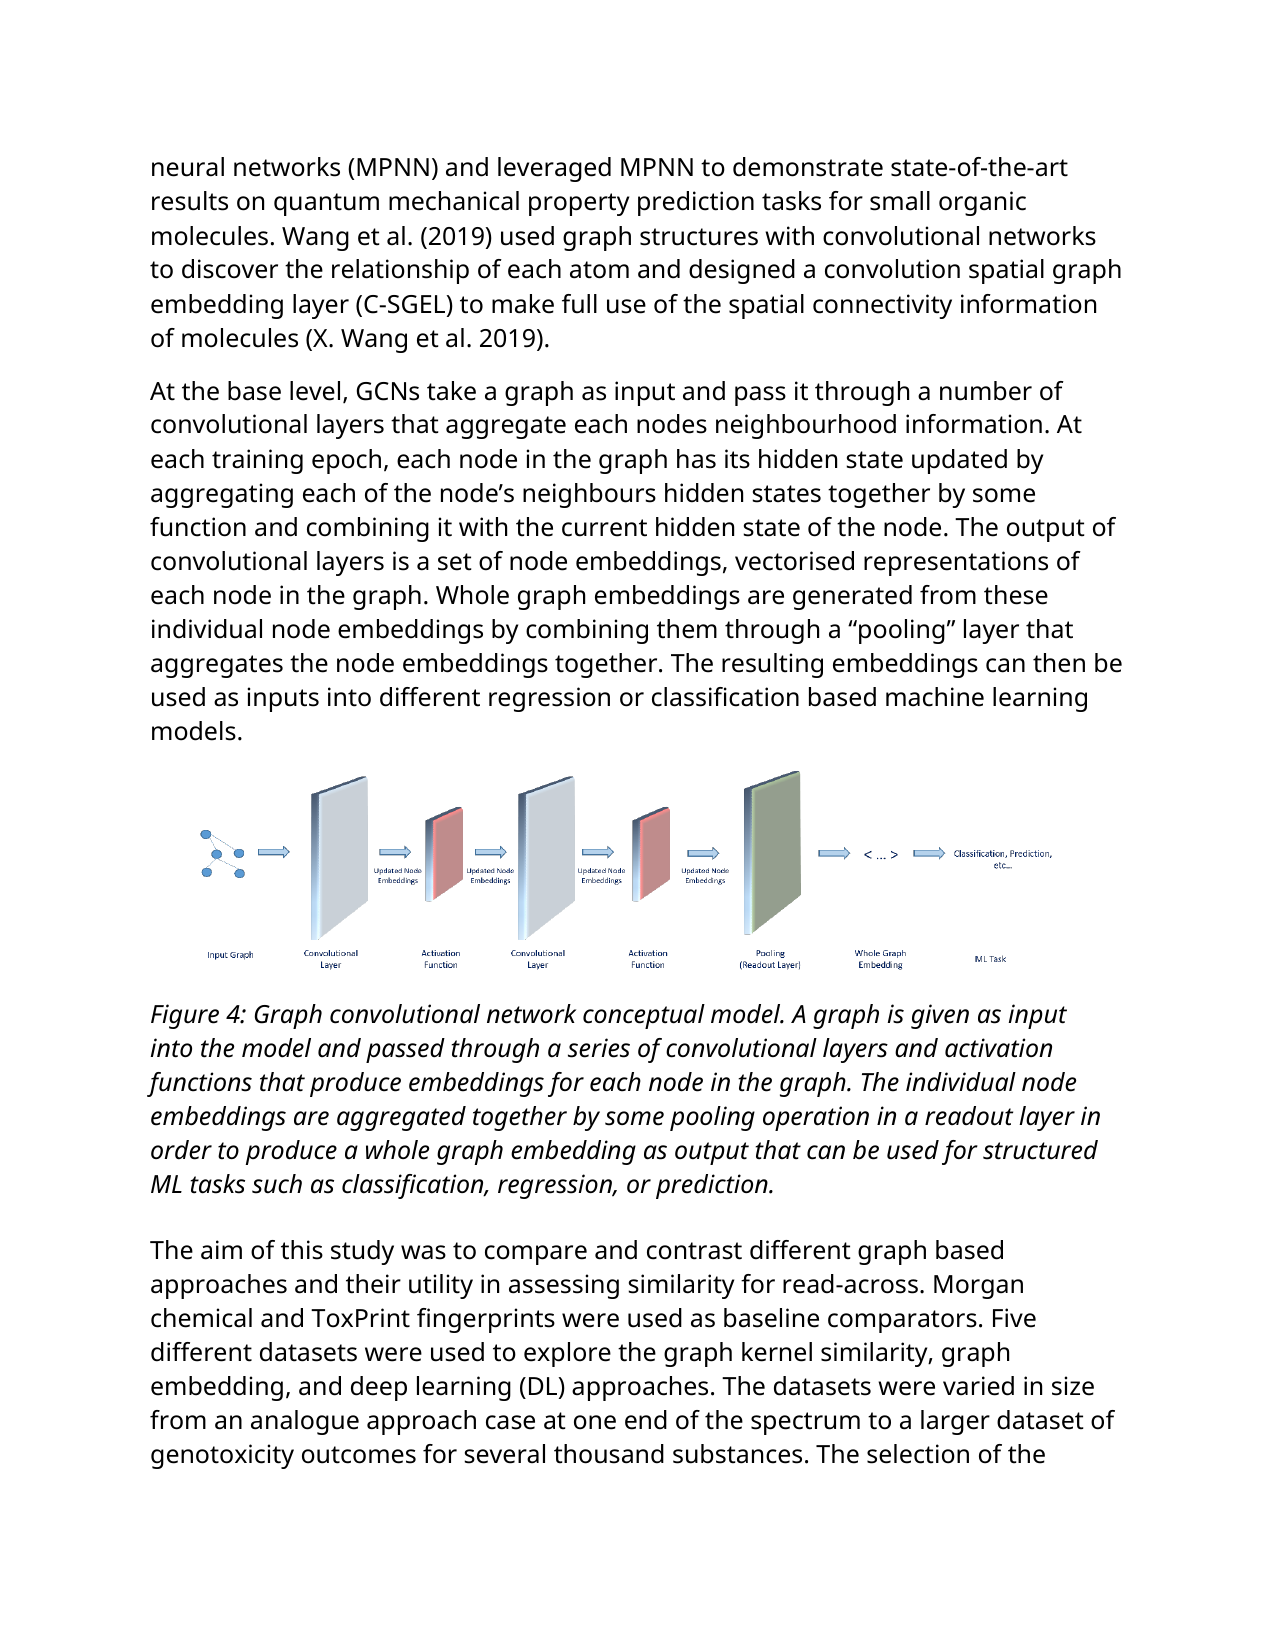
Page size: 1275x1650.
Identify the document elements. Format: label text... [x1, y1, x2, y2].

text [150, 150, 1125, 354]
table_header Figure 4: Graph convolutional network conceptual model. A graph is given as input into the model and passed through a series of convolutional layers and activation functions that produce embeddings for each node in the graph. The individual node embeddings are aggregated together by some pooling operation in a readout layer in order to produce a whole graph embedding as output that can be used for structured ML tasks such as classification, regression, or prediction. [139, 767, 1114, 1213]
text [150, 1232, 1125, 1471]
text At the base level, GCNs take a graph as input and pass it through a number of convolutional layers that aggregate each nodes neighbourhood information. At each training epoch, each node in the graph has its hidden state updated by aggregating each of the node’s neighbours hidden states together by some function and combining it with the current hidden state of the node. The output of convolutional layers is a set of node embeddings, vectorised representations of each node in the graph. Whole graph embeddings are generated from these individual node embeddings by combining them through a “pooling” layer that aggregates the node embeddings together. The resulting embeddings can then be used as inputs into different regression or classification based machine learning models. [150, 373, 1125, 748]
picture [188, 770, 1064, 976]
